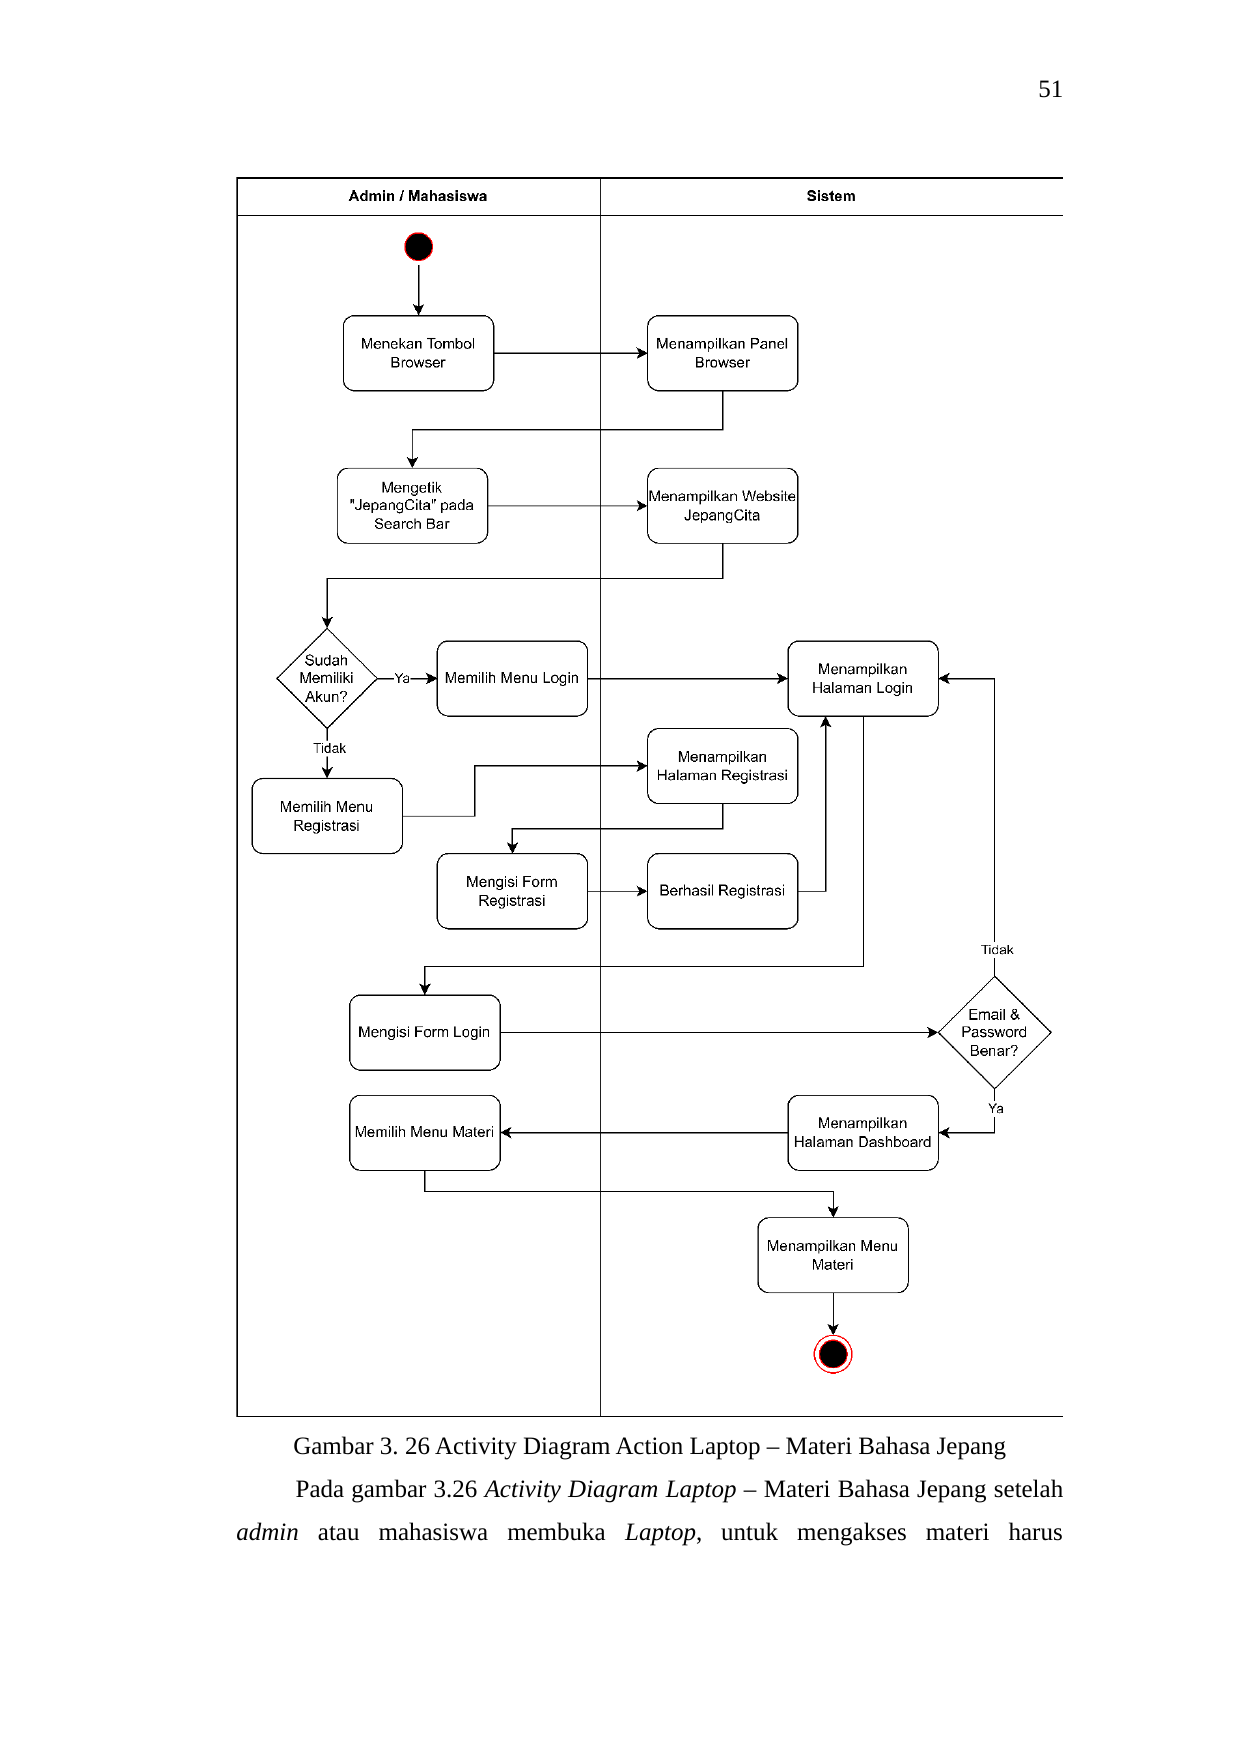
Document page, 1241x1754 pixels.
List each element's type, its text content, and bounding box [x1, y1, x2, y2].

picture [236, 177, 1063, 1417]
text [236, 1474, 1063, 1546]
text Gambar 3. 26 Activity Diagram Action Laptop – Materi Bahasa Jepang [236, 1431, 1063, 1460]
